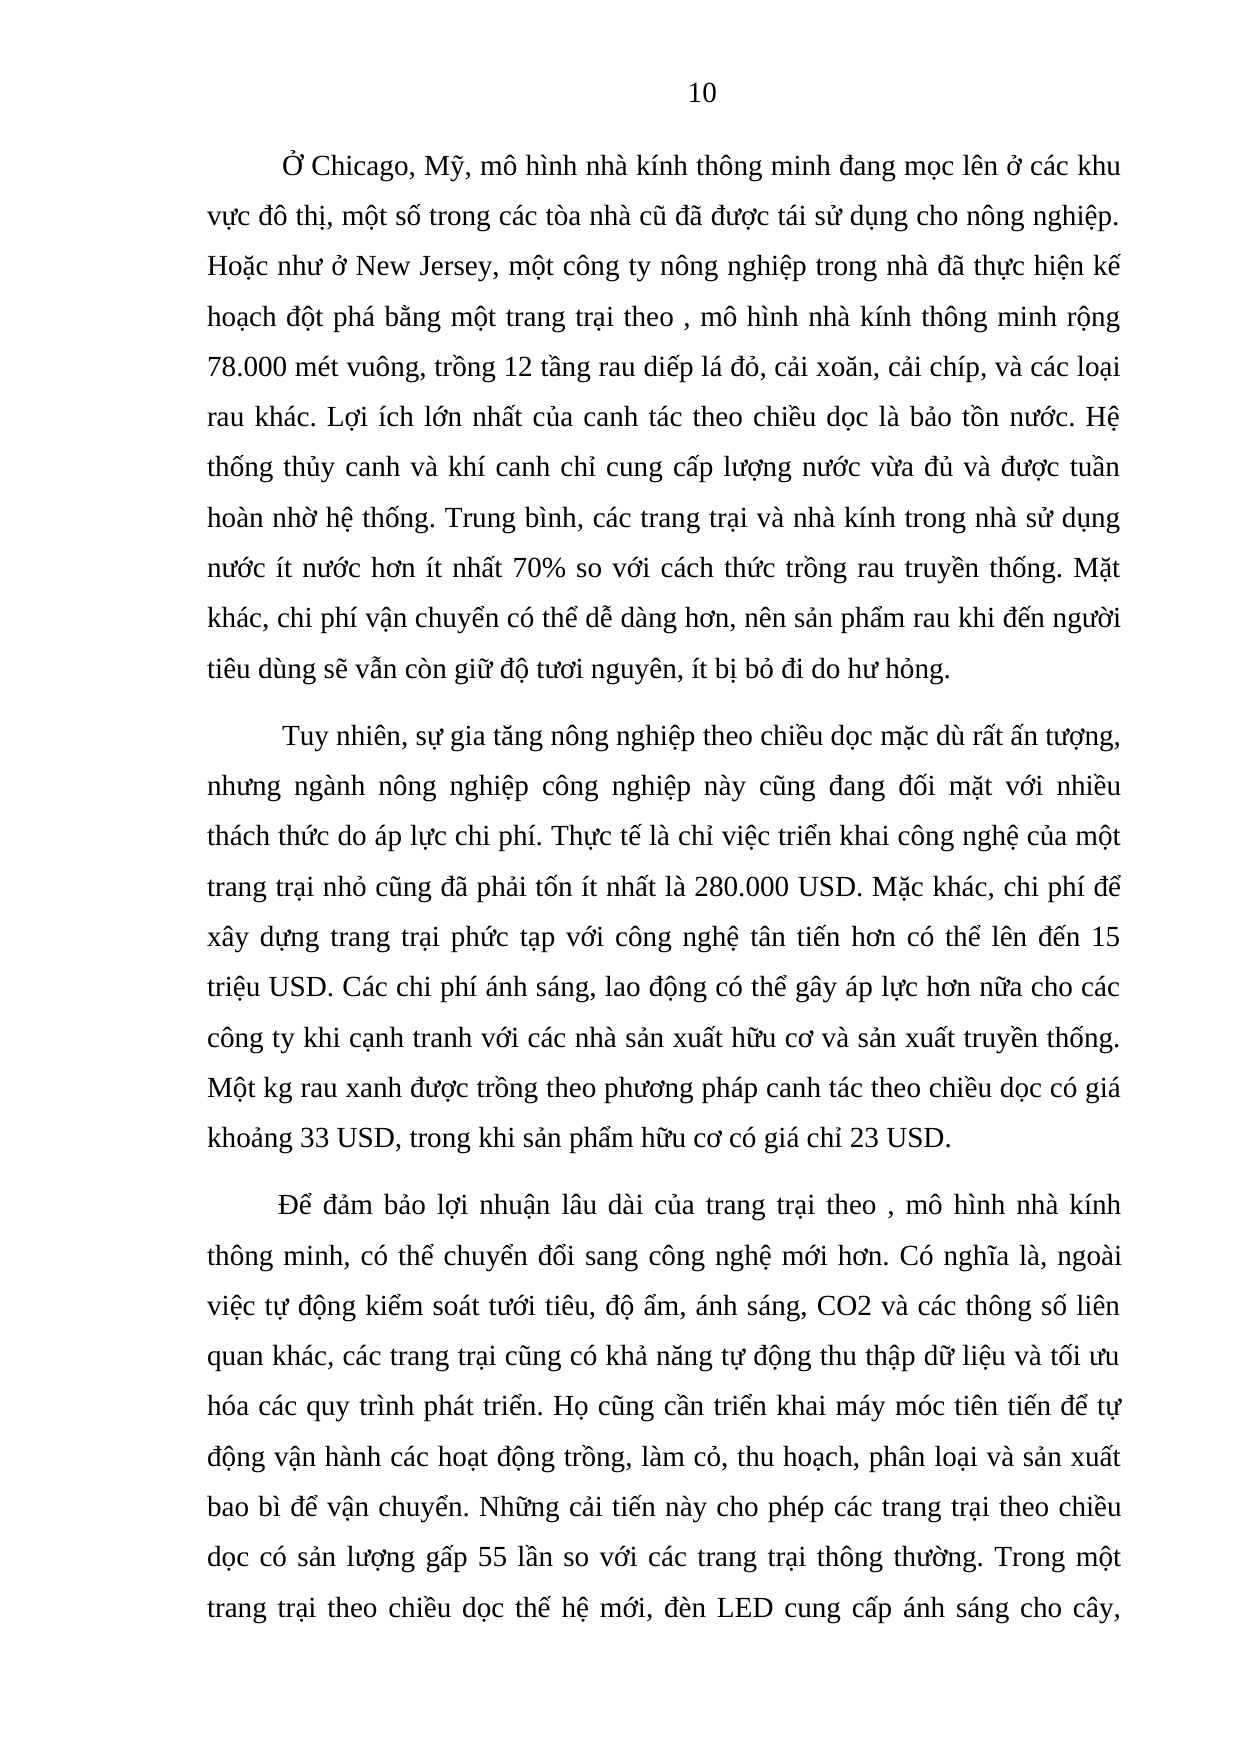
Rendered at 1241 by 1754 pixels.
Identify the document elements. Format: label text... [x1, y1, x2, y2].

text Tuy nhiên, sự gia tăng nông nghiệp theo chiều dọc mặc dù rất ấn tượng, nhưng ngành nông nghiệp công nghiệp này cũng đang đối mặt với nhiều thách thức do áp lực chi phí. Thực tế là chỉ việc triển khai công nghệ của một trang trại nhỏ cũng đã phải tốn ít nhất là 280.000 USD. Mặc khác, chi phí để xây dựng trang trại phức tạp với công nghệ tân tiến hơn có thể lên đến 15 triệu USD. Các chi phí ánh sáng, lao động có thể gây áp lực hơn nữa cho các công ty khi cạnh tranh với các nhà sản xuất hữu cơ và sản xuất truyền thống. Một kg rau xanh được trồng theo phương pháp canh tác theo chiều dọc có giá khoảng 33 USD, trong khi sản phẩm hữu cơ có giá chỉ 23 USD. [207, 718, 1122, 1154]
text Ở Chicago, Mỹ, mô hình nhà kính thông minh đang mọc lên ở các khu vực đô thị, một số trong các tòa nhà cũ đã được tái sử dụng cho nông nghiệp. Hoặc như ở New Jersey, một công ty nông nghiệp trong nhà đã thực hiện kế hoạch đột phá bằng một trang trại theo , mô hình nhà kính thông minh rộng 78.000 mét vuông, trồng 12 tầng rau diếp lá đỏ, cải xoăn, cải chíp, và các loại rau khác. Lợi ích lớn nhất của canh tác theo chiều dọc là bảo tồn nước. Hệ thống thủy canh và khí canh chỉ cung cấp lượng nước vừa đủ và được tuần hoàn nhờ hệ thống. Trung bình, các trang trại và nhà kính trong nhà sử dụng nước ít nước hơn ít nhất 70% so với cách thức trồng rau truyền thống. Mặt khác, chi phí vận chuyển có thể dễ dàng hơn, nên sản phẩm rau khi đến người tiêu dùng sẽ vẫn còn giữ độ tươi nguyên, ít bị bỏ đi do hư hỏng. [207, 148, 1122, 684]
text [207, 1187, 1122, 1623]
